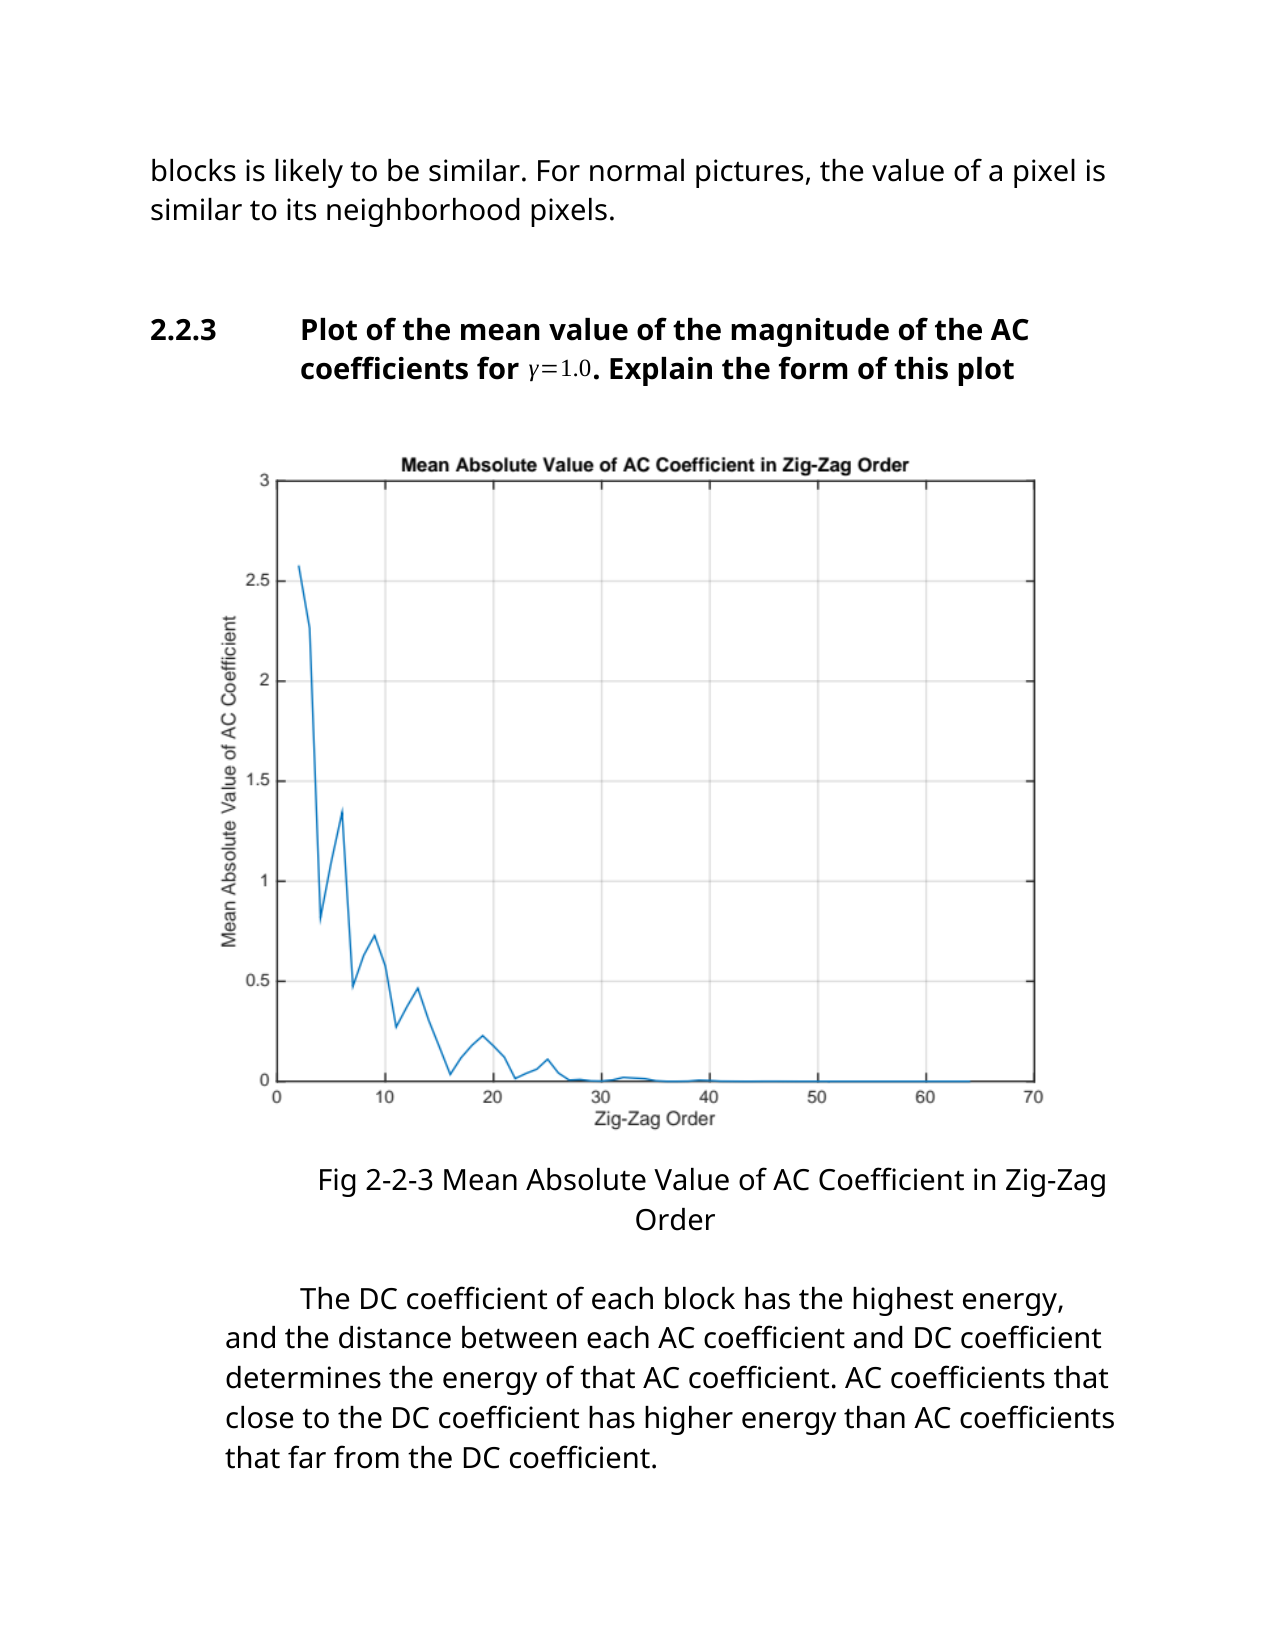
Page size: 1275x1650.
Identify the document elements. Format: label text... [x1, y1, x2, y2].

text Fig 2-2-3 Mean Absolute Value of AC Coefficient in Zig-Zag Order [225, 1159, 1125, 1238]
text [150, 150, 1125, 229]
text 2.2.3 Plot of the mean value of the magnitude of the AC coefficients for . Explain the form of this plot [150, 309, 1125, 388]
text The DC coefficient of each block has the highest energy, and the distance between each AC coefficient and DC coefficient determines the energy of that AC coefficient. AC coefficients that close to the DC coefficient has higher energy than AC coefficients that far from the DC coefficient. [225, 1278, 1125, 1477]
